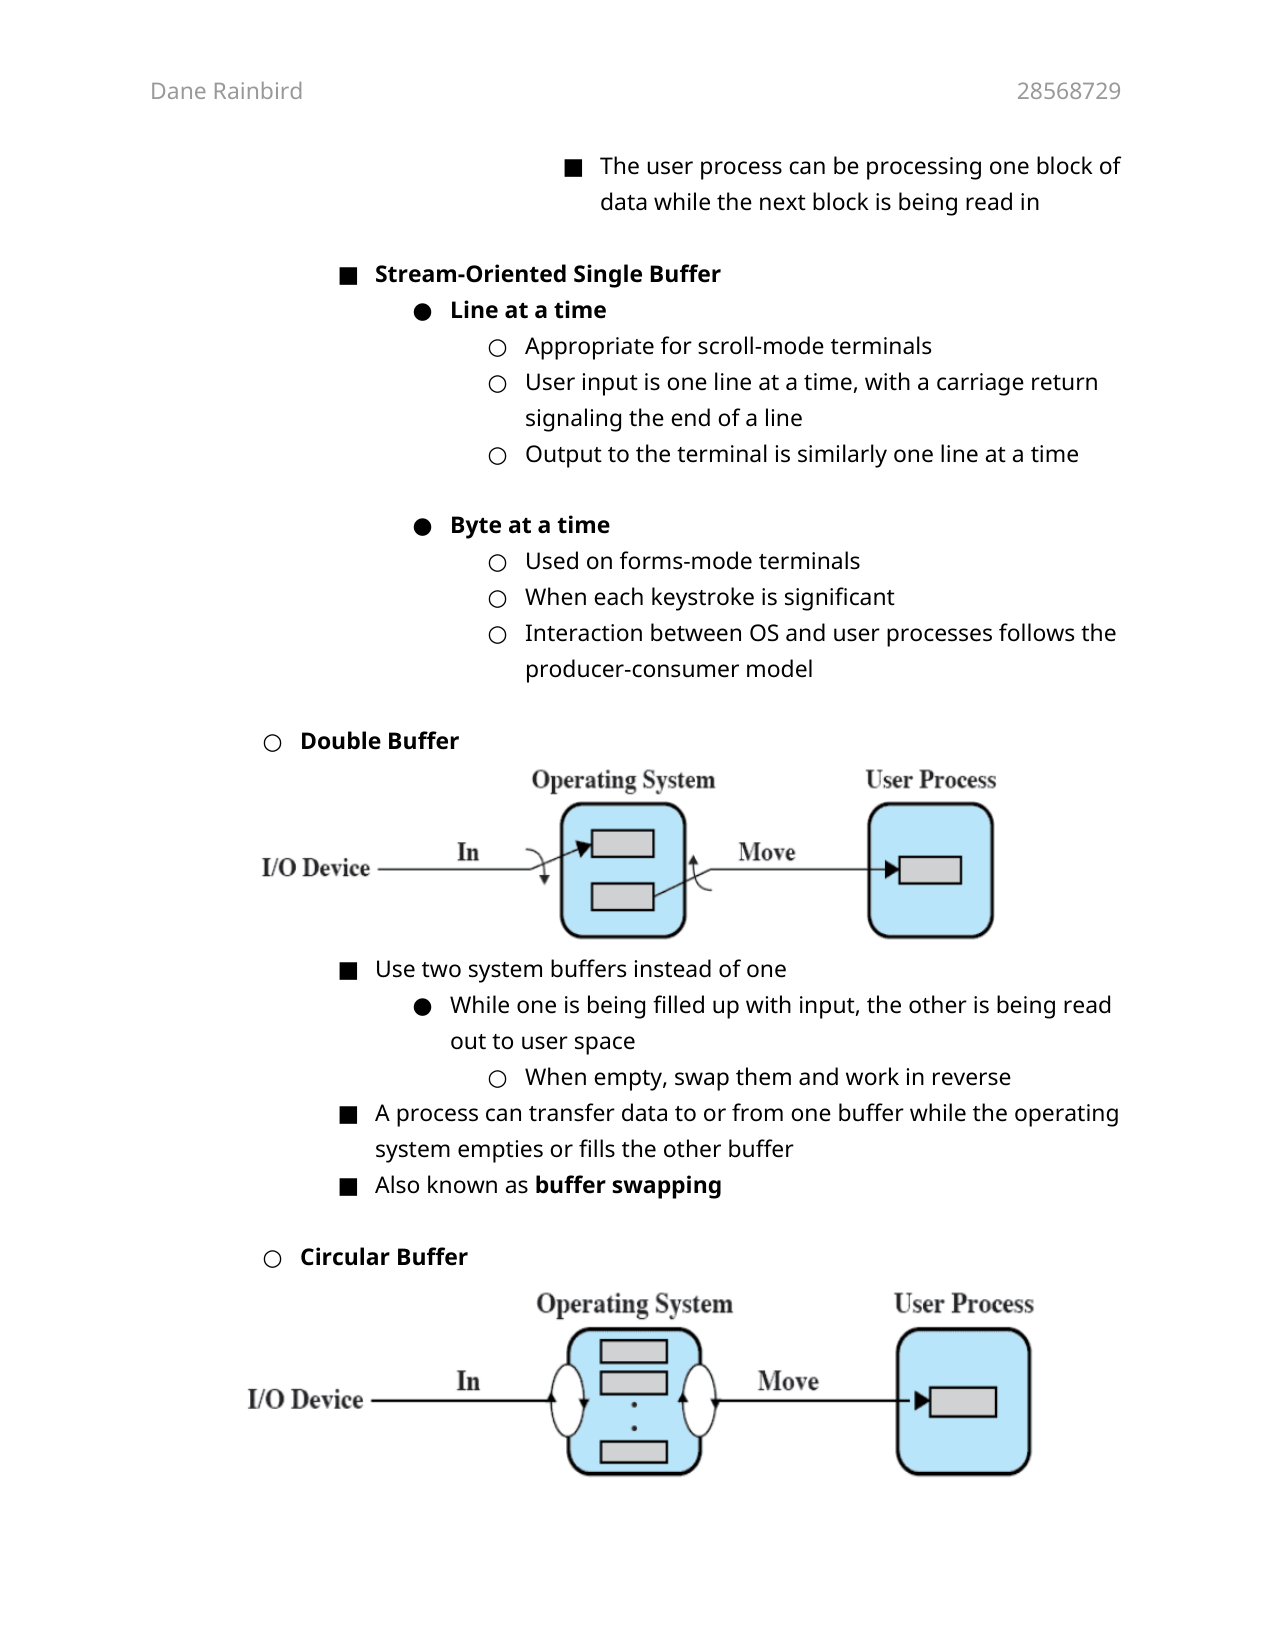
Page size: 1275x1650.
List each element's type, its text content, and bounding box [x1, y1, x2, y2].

picture [227, 1276, 1048, 1493]
list The user process can be processing one block of data while the next block is being read in [562, 150, 1125, 217]
list Interaction between OS and user processes follows the producer-consumer model [487, 617, 1125, 684]
list User input is one line at a time, with a carriage return signaling the end of a line [487, 366, 1125, 433]
picture [249, 761, 1026, 949]
list While one is being filled up with input, the other is being read out to user space [412, 989, 1125, 1056]
list Double Buffer [262, 725, 1125, 756]
list When empty, swap them and work in reverse [487, 1061, 1125, 1092]
list Output to the terminal is similarly one line at a time [487, 437, 1125, 469]
list Stream-Oriented Single Buffer [337, 258, 1125, 289]
list A process can transfer data to or from one buffer while the operating system empties or fills the other buffer [337, 1097, 1125, 1164]
list Use two system buffers instead of one [337, 953, 1125, 984]
list Line at a time [412, 294, 1125, 325]
list Circular Buffer [262, 1241, 1125, 1272]
list When each keystroke is significant [487, 581, 1125, 612]
list Used on forms-mode terminals [487, 545, 1125, 577]
list Appropriate for scroll-mode terminals [487, 330, 1125, 361]
list Byte at a time [412, 509, 1125, 541]
list Also known as buffer swapping [337, 1169, 1125, 1200]
